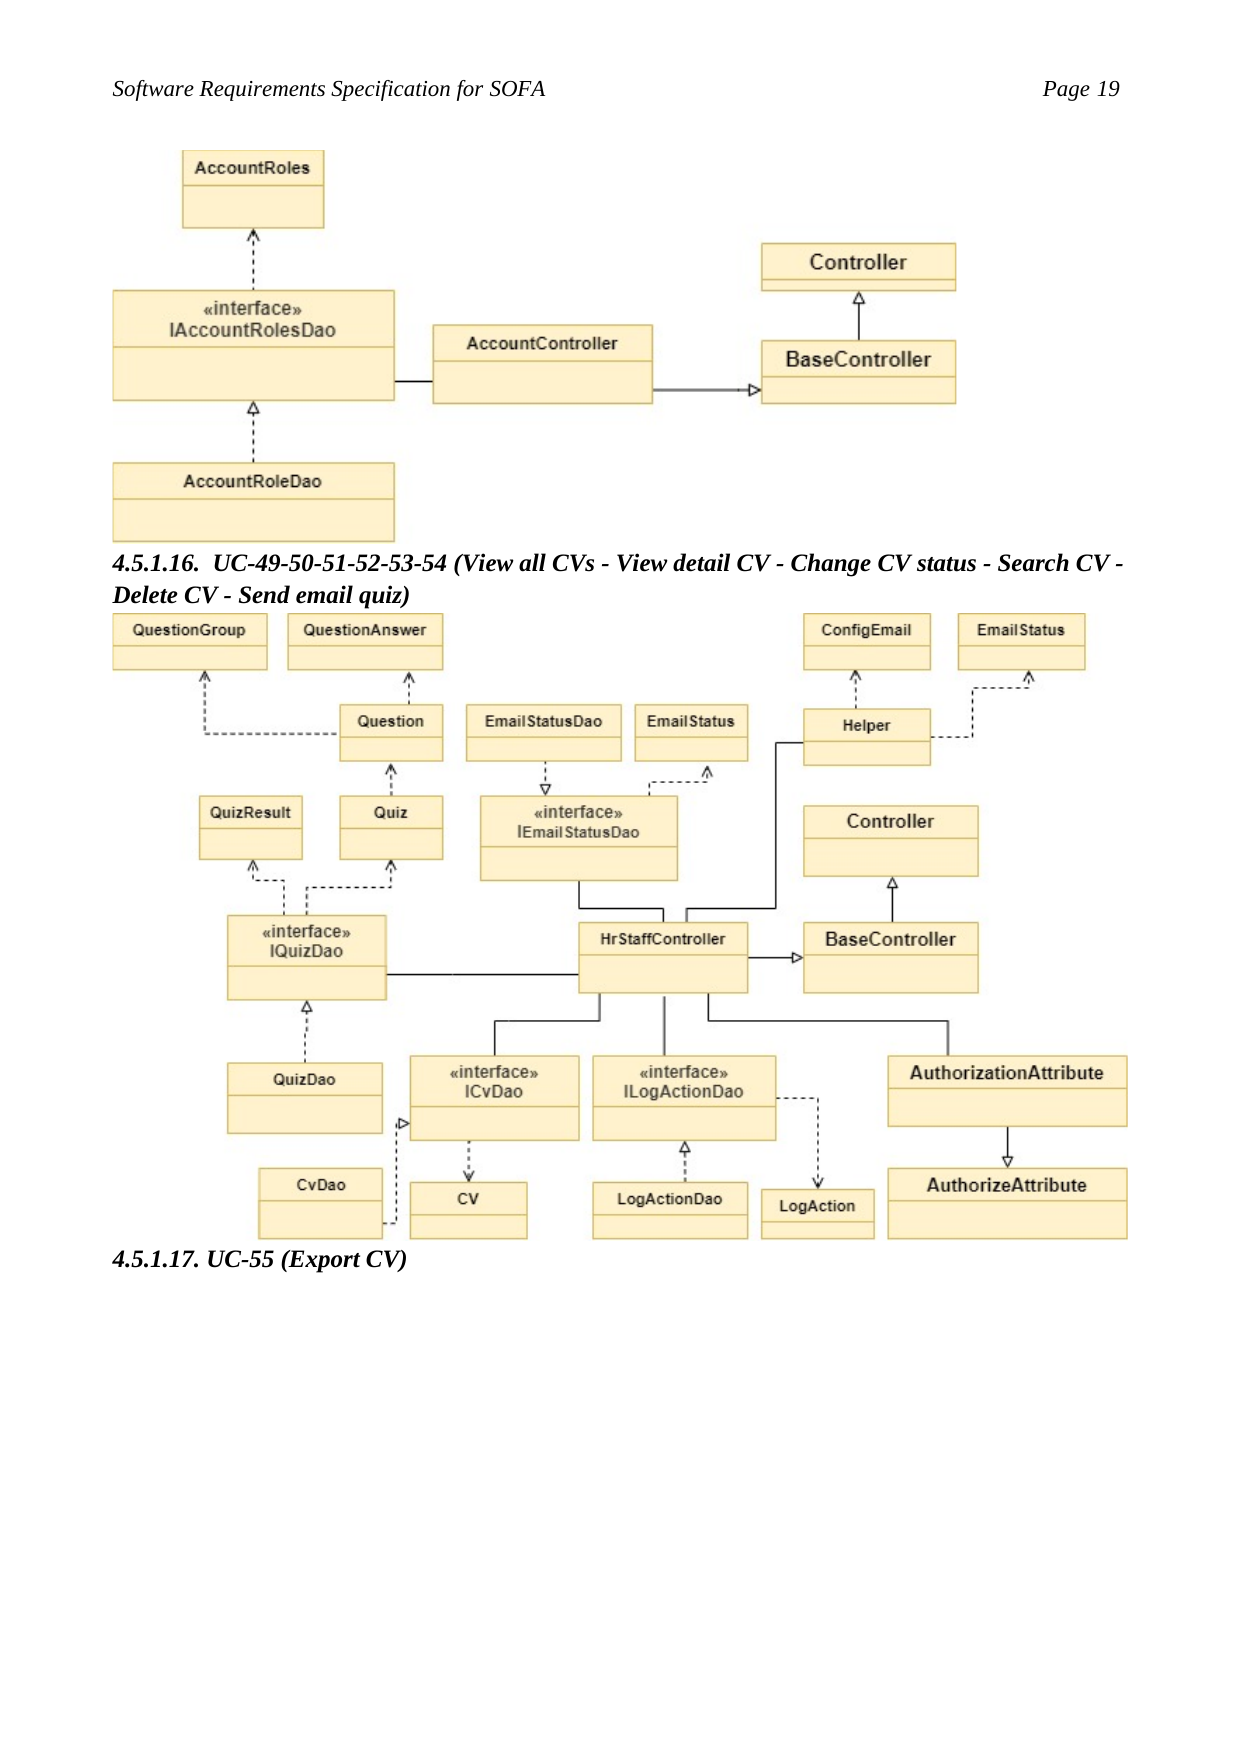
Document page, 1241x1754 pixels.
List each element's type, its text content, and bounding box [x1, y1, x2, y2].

picture [112, 150, 957, 544]
text 4.5.1.17. UC-55 (Export CV) [112, 1244, 1128, 1273]
text 4.5.1.16. UC-49-50-51-52-53-54 (View all CVs - View detail CV - Change CV status - Search CV - Delete CV - Send email quiz) [112, 548, 1128, 609]
picture [112, 613, 1128, 1241]
